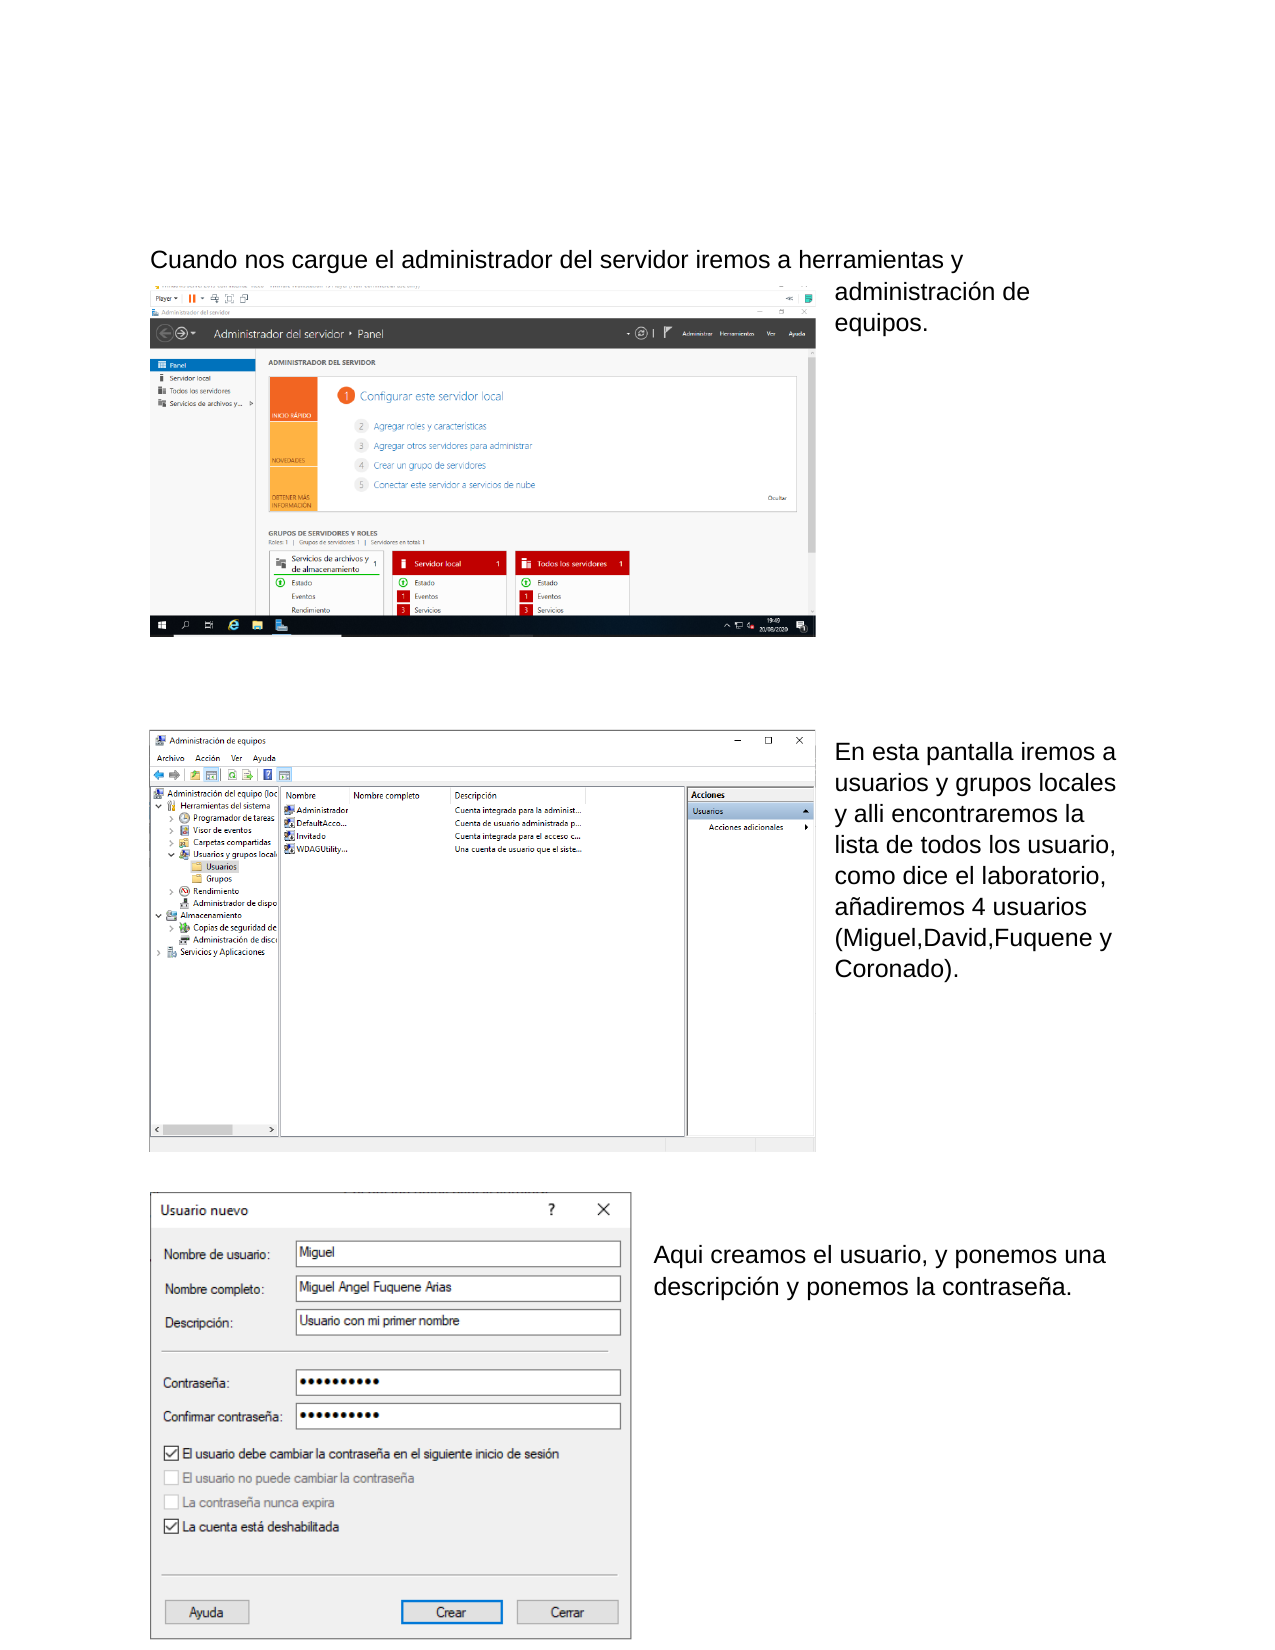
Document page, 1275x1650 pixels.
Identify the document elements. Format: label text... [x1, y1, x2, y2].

picture [149, 729, 816, 1152]
text En esta pantalla iremos a usuarios y grupos locales y alli encontraremos la lista de todos los usuario, como dice el laboratorio, añadiremos 4 usuarios (Miguel,David,Fuquene y Coronado). [816, 737, 1125, 983]
picture [150, 1192, 635, 1644]
text Aqui creamos el usuario, y ponemos una descripción y ponemos la contraseña. [635, 1240, 1125, 1300]
text Cuando nos cargue el administrador del servidor iremos a herramientas y administración de equipos. [150, 245, 1125, 336]
picture [150, 286, 816, 637]
